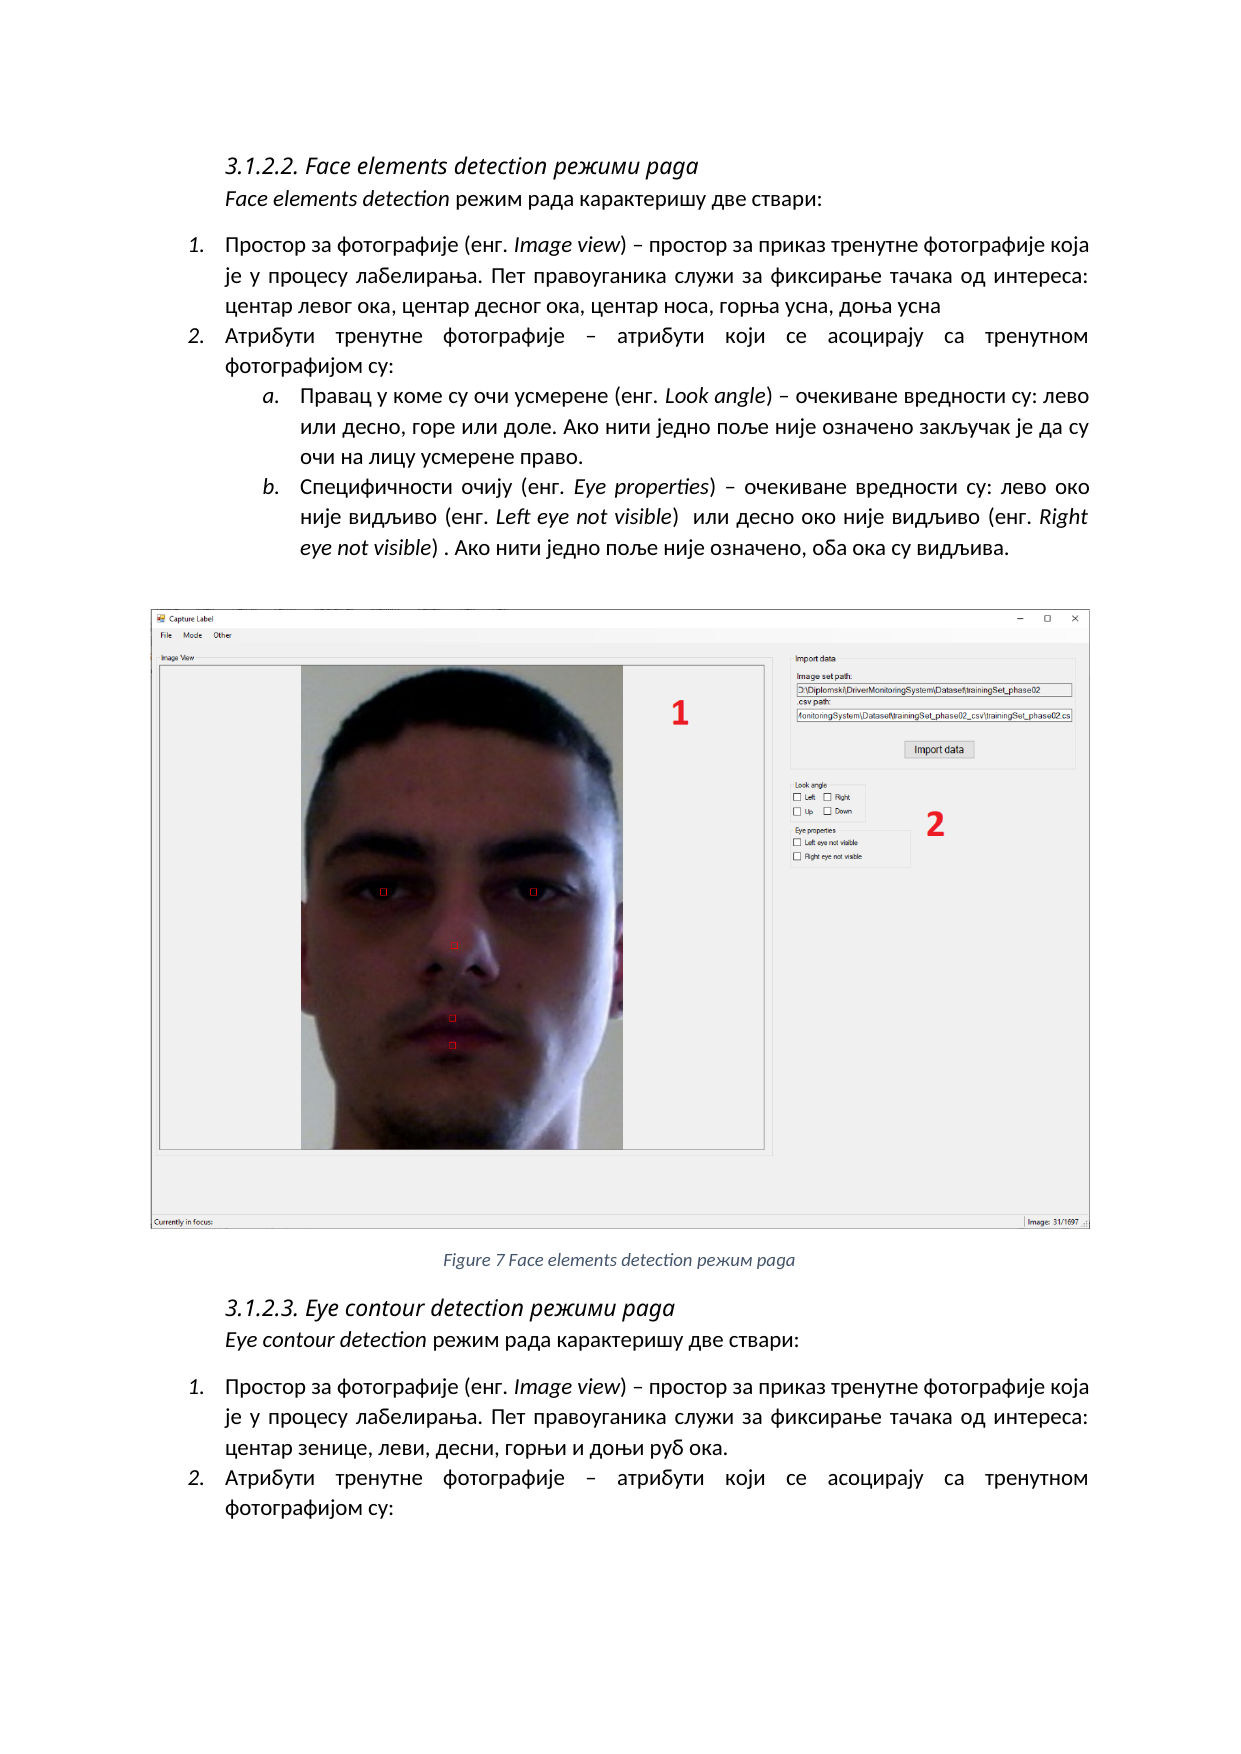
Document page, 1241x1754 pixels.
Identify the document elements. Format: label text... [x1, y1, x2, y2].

list Простор за фотографије (енг. Image view) – простор за приказ тренутне фотографије која је у процесу лабелирања. Пет правоуганика служи за фиксирање тачака од интереса: центар левог ока, центар десног ока, центар носа, горња усна, доња усна [187, 231, 1090, 319]
list Специфичности очију (енг. Eye properties) – очекиване вредности су: лево око није видљиво (енг. Left eye not visible) или десно око није видљиво (енг. Right eye not visible) . Ако нити једно поље није означено, оба ока су видљива. [262, 472, 1090, 561]
text Eye contour detection режим рада карактеришу две ствари: [150, 1325, 1090, 1353]
list Простор за фотографије (енг. Image view) – простор за приказ тренутне фотографије која је у процесу лабелирања. Пет правоуганика служи за фиксирање тачака од интереса: центар зенице, леви, десни, горњи и доњи руб ока. [187, 1372, 1090, 1461]
list Атрибути тренутне фотографије – атрибути који се асоцирају са тренутном фотографијом су: [187, 321, 1090, 379]
subtitle 3.1.2.2. Face elements detection режими рада [150, 150, 1090, 181]
list Атрибути тренутне фотографије – атрибути који се асоцирају са тренутном фотографијом су: [187, 1463, 1090, 1521]
list Правац у коме су очи усмерене (енг. Look angle) – очекиване вредности су: лево или десно, горе или доле. Ако нити једно поље није означено закључак је да су очи на лицу усмерене право. [262, 382, 1090, 470]
picture [150, 609, 1090, 1229]
subtitle 3.1.2.3. Eye contour detection режими рада [150, 1292, 1090, 1323]
text Face elements detection режим рада карактеришу две ствари: [150, 184, 1090, 212]
text Figure 7 Face elements detection режим рада [150, 1248, 1090, 1271]
